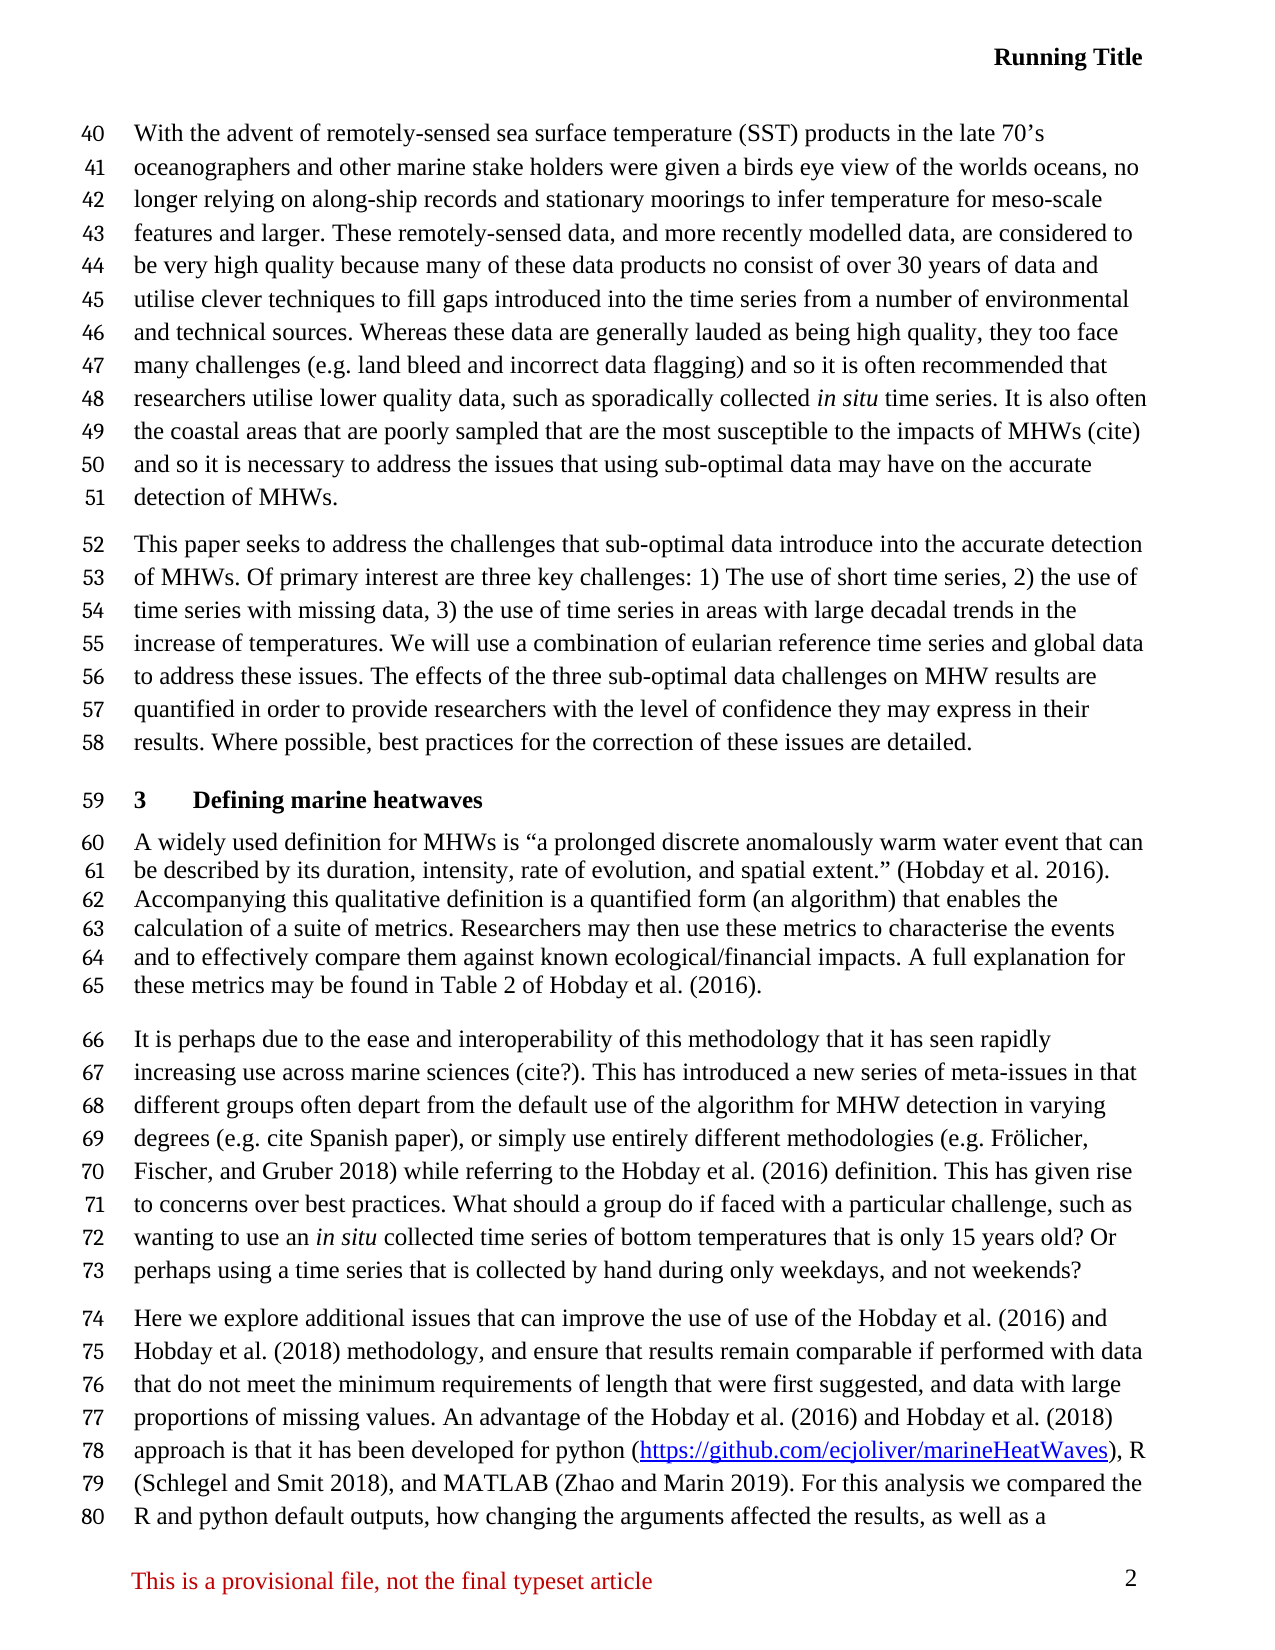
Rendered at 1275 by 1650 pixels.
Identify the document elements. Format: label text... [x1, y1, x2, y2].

text With the advent of remotely-sensed sea surface temperature (SST) products in the late 70’s oceanographers and other marine stake holders were given a birds eye view of the worlds oceans, no longer relying on along-ship records and stationary moorings to infer temperature for meso-scale features and larger. These remotely-sensed data, and more recently modelled data, are considered to be very high quality because many of these data products no consist of over 30 years of data and utilise clever techniques to fill gaps introduced into the time series from a number of environmental and technical sources. Whereas these data are generally lauded as being high quality, they too face many challenges (e.g. land bleed and incorrect data flagging) and so it is often recommended that researchers utilise lower quality data, such as sporadically collected in situ time series. It is also often the coastal areas that are poorly sampled that are the most susceptible to the impacts of MHWs (cite) and so it is necessary to address the issues that using sub-optimal data may have on the accurate detection of MHWs. [133, 118, 1152, 511]
text This paper seeks to address the challenges that sub-optimal data introduce into the accurate detection of MHWs. Of primary interest are three key challenges: 1) The use of short time series, 2) the use of time series with missing data, 3) the use of time series in areas with large decadal trends in the increase of temperatures. We will use a combination of eularian reference time series and global data to address these issues. The effects of the three sub-optimal data challenges on MHW results are quantified in order to provide researchers with the level of confidence they may express in their results. Where possible, best practices for the correction of these issues are detailed. [133, 529, 1152, 756]
text It is perhaps due to the ease and interoperability of this methodology that it has seen rapidly increasing use across marine sciences (cite?). This has introduced a new series of meta-issues in that different groups often depart from the default use of the algorithm for MHW detection in varying degrees (e.g. cite Spanish paper), or simply use entirely different methodologies (e.g. Frölicher, Fischer, and Gruber 2018) while referring to the Hobday et al. (2016) definition. This has given rise to concerns over best practices. What should a group do if faced with a particular challenge, such as wanting to use an in situ collected time series of bottom temperatures that is only 15 years old? Or perhaps using a time series that is collected by hand during only weekdays, and not weekends? [133, 1024, 1152, 1284]
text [133, 1303, 1152, 1530]
subtitle Defining marine heatwaves [133, 786, 1152, 814]
